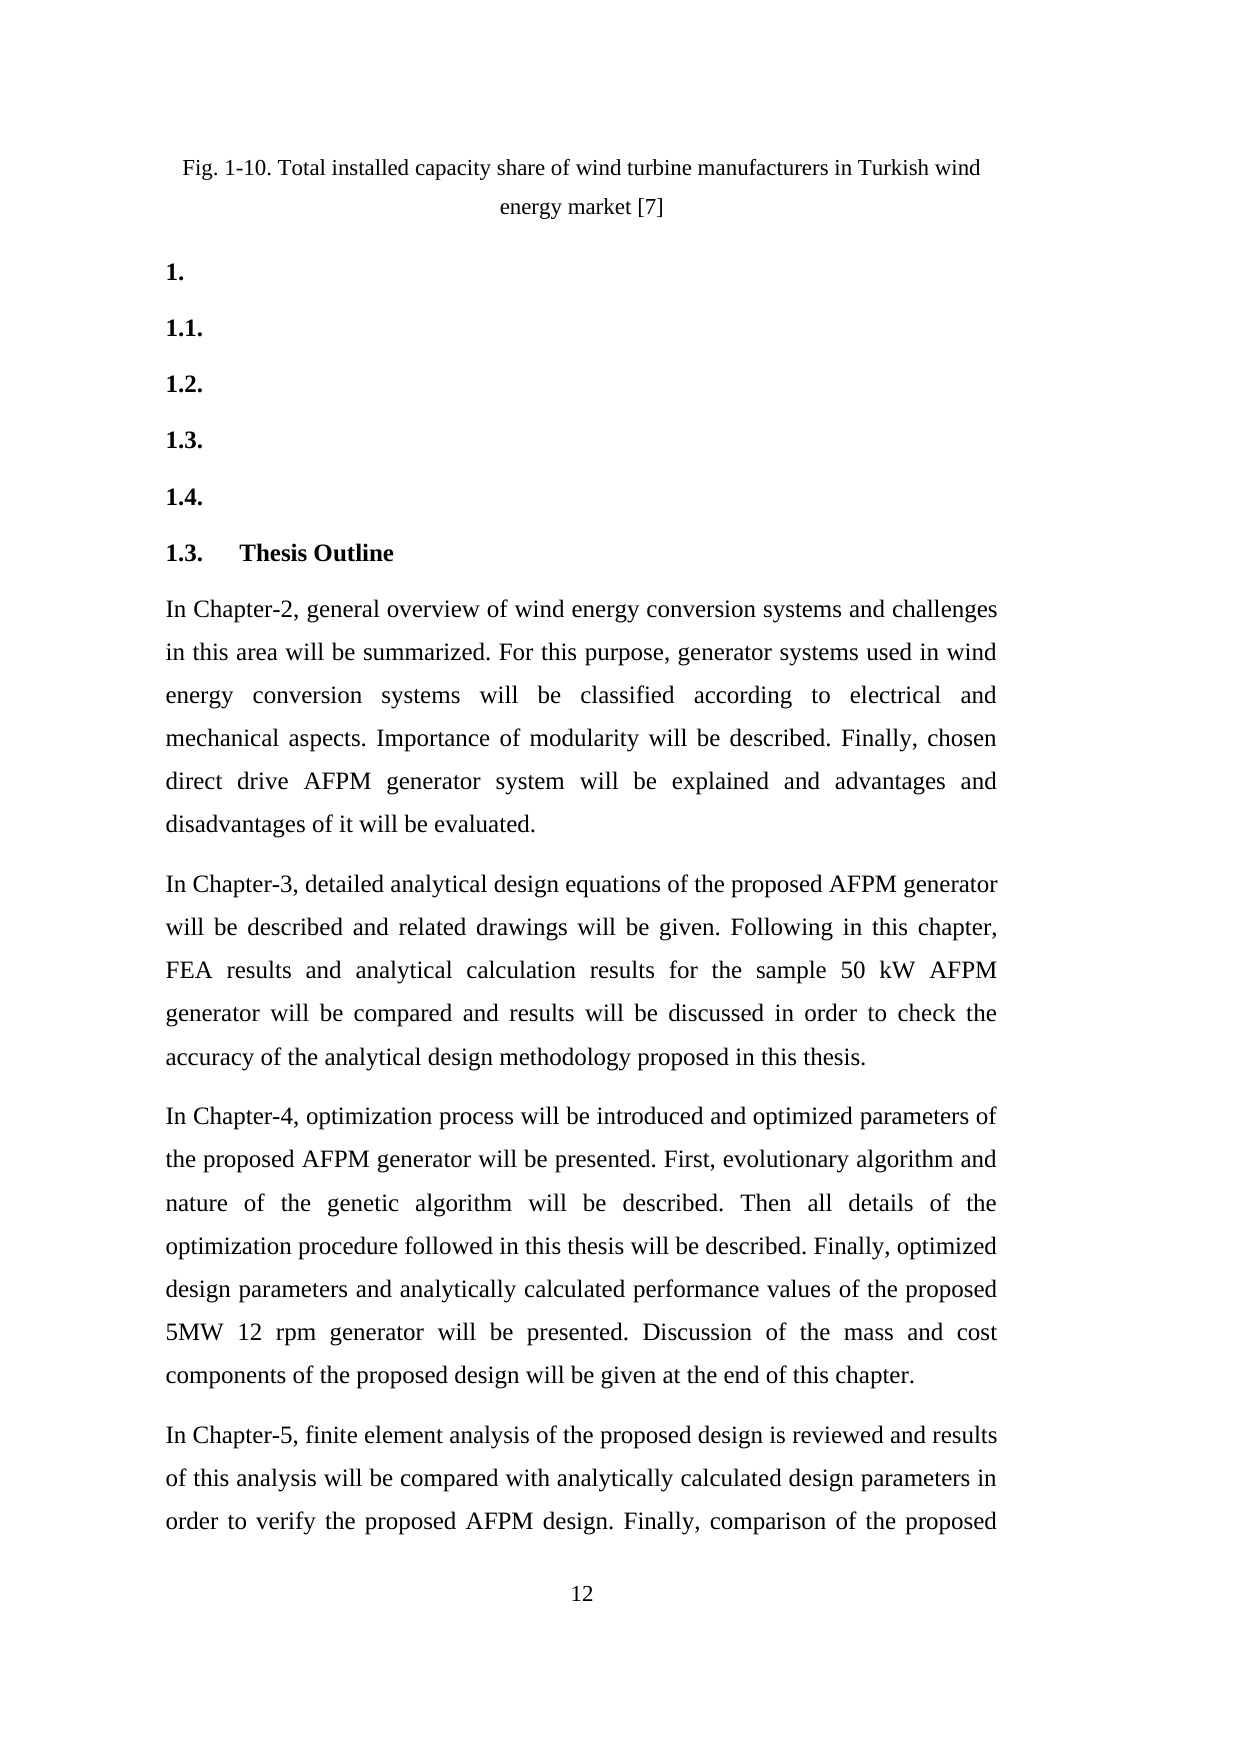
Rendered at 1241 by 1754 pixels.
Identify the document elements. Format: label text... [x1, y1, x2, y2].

subtitle Thesis Outline [165, 538, 998, 566]
text Fig. 1-10. Total installed capacity share of wind turbine manufacturers in Turkish wind energy market [7] [165, 153, 998, 219]
text In Chapter-3, detailed analytical design equations of the proposed AFPM generator will be described and related drawings will be given. Following in this chapter, FEA results and analytical calculation results for the sample 50 kW AFPM generator will be compared and results will be discussed in order to check the accuracy of the analytical design methodology proposed in this thesis. [165, 869, 998, 1070]
text In Chapter-4, optimization process will be introduced and optimized parameters of the proposed AFPM generator will be presented. First, evolutionary algorithm and nature of the genetic algorithm will be described. Then all details of the optimization procedure followed in this thesis will be described. Finally, optimized design parameters and analytically calculated performance values of the proposed 5MW 12 rpm generator will be presented. Discussion of the mass and cost components of the proposed design will be given at the end of this chapter. [165, 1101, 998, 1389]
text In Chapter-2, general overview of wind energy conversion systems and challenges in this area will be summarized. For this purpose, generator systems used in wind energy conversion systems will be classified according to electrical and mechanical aspects. Importance of modularity will be described. Finally, chosen direct drive AFPM generator system will be explained and advantages and disadvantages of it will be evaluated. [165, 594, 998, 838]
